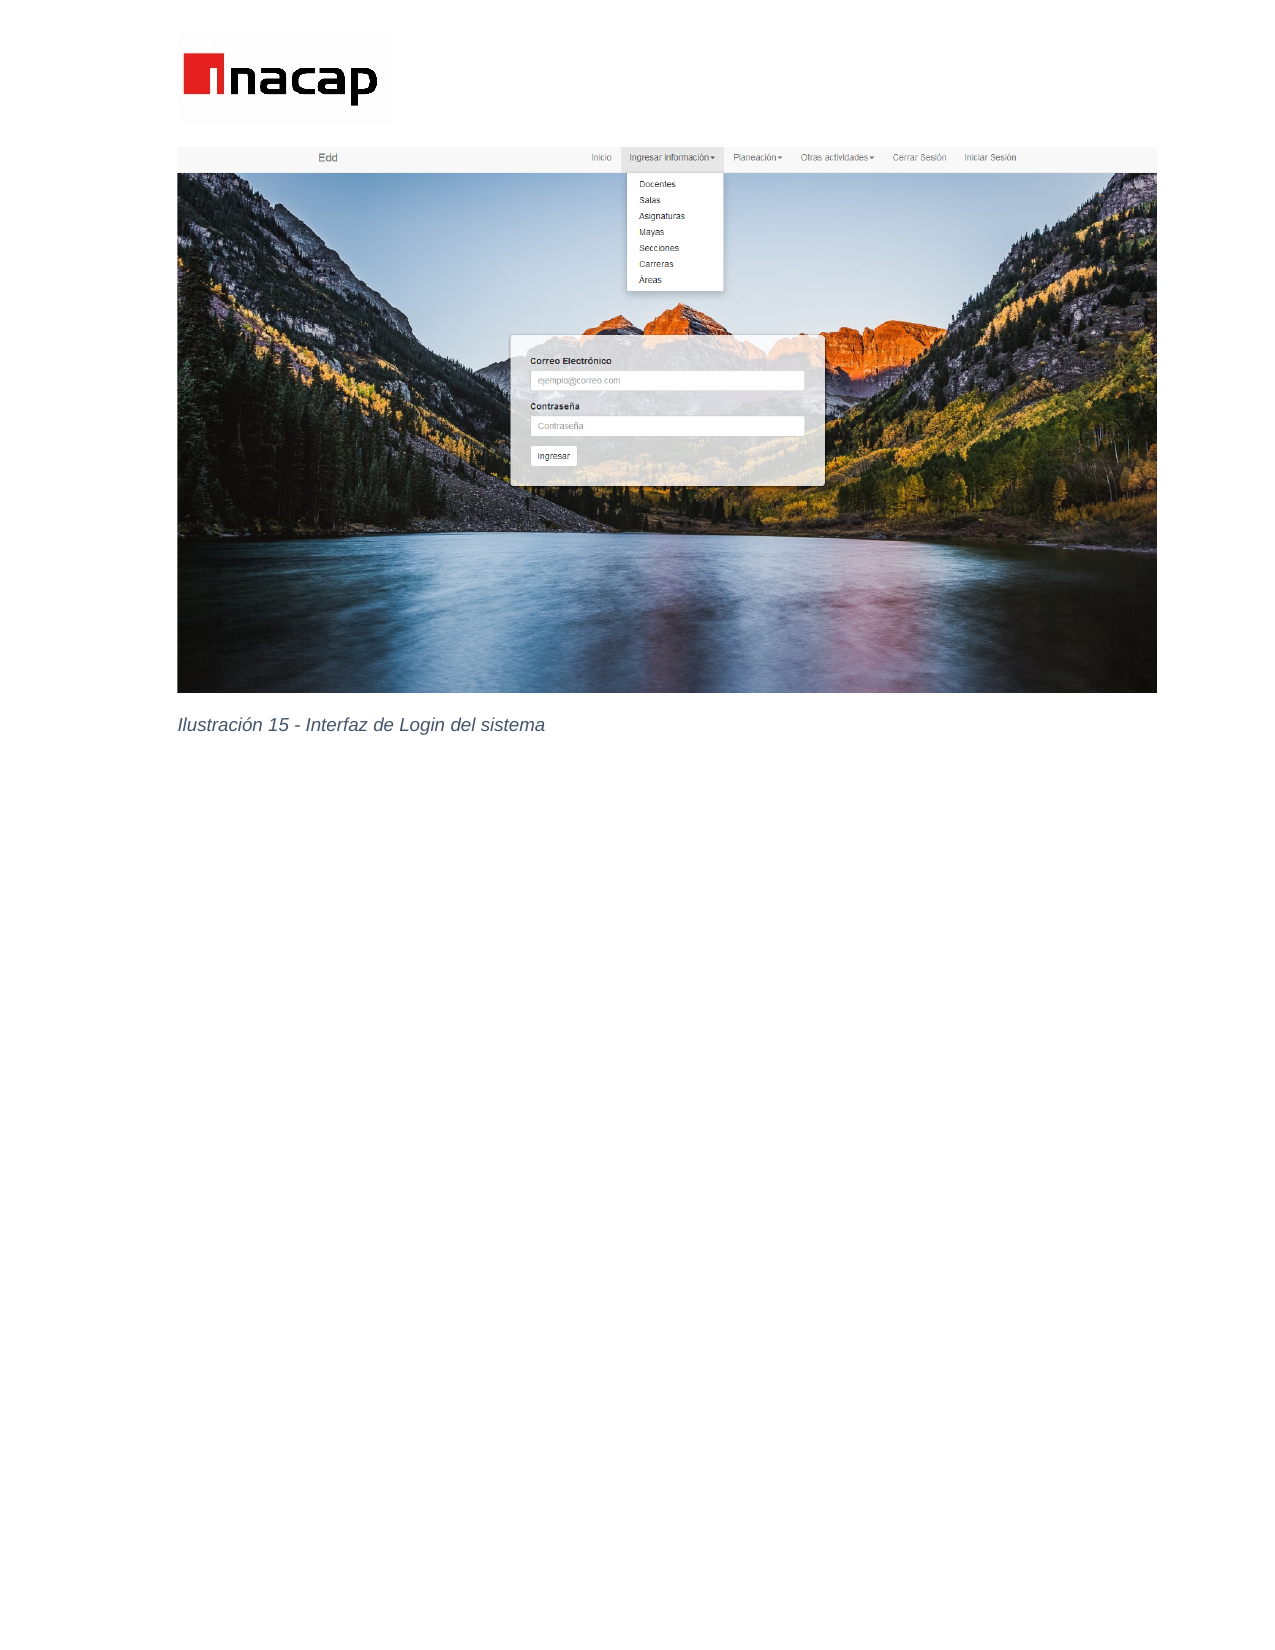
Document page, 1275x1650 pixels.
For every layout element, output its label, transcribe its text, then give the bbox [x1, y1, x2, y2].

picture [177, 147, 1157, 693]
picture [177, 28, 400, 130]
